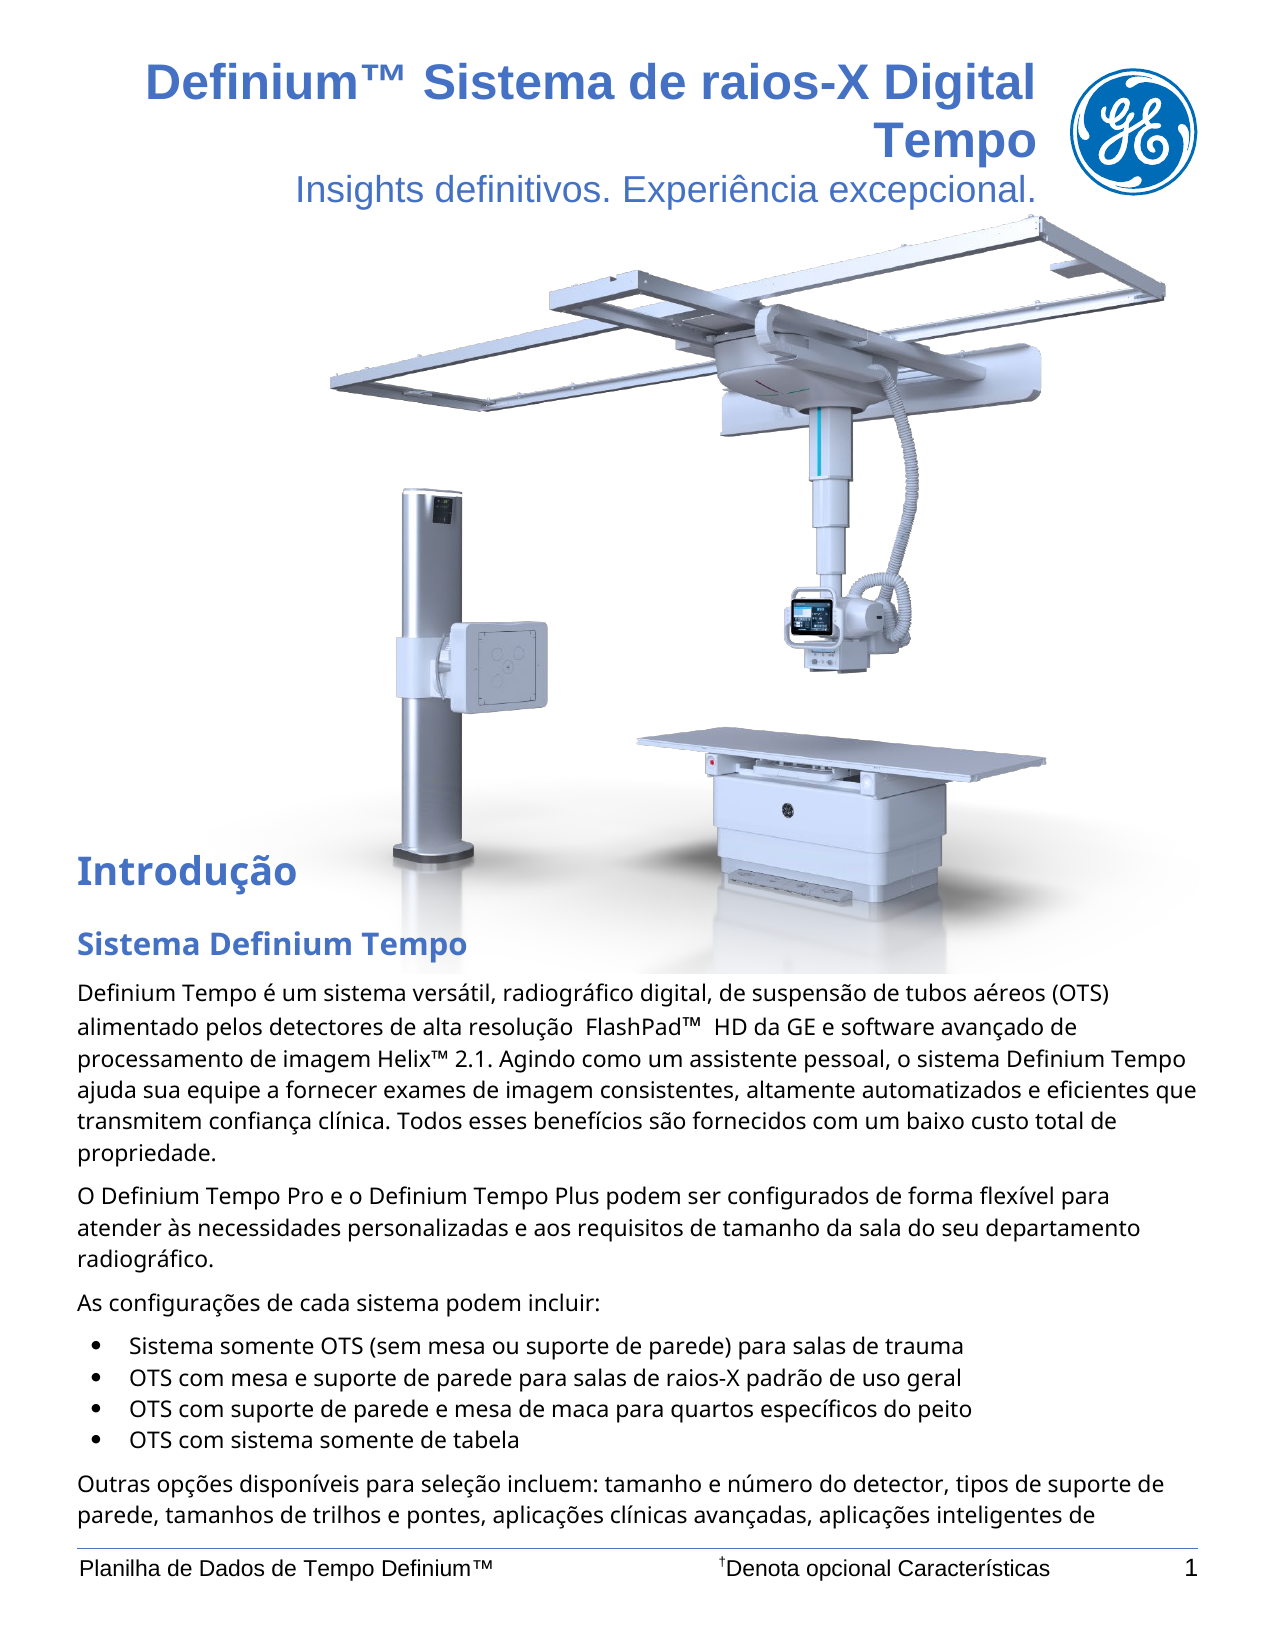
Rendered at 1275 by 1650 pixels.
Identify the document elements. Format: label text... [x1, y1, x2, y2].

text OTS com suporte de parede e mesa de maca para quartos específicos do peito [92, 1393, 1198, 1424]
subtitle Sistema Definium Tempo [77, 922, 1198, 965]
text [77, 1468, 1198, 1530]
text Definium Tempo é um sistema versátil, radiográfico digital, de suspensão de tubos aéreos (OTS) alimentado pelos detectores de alta resolução FlashPad™ HD da GE e software avançado de processamento de imagem Helix™ 2.1. Agindo como um assistente pessoal, o sistema Definium Tempo ajuda sua equipe a fornecer exames de imagem consistentes, altamente automatizados e eficientes que transmitem confiança clínica. Todos esses benefícios são fornecidos com um baixo custo total de propriedade. [77, 977, 1198, 1168]
picture [203, 212, 1260, 974]
text OTS com sistema somente de tabela [92, 1424, 1198, 1455]
text O Definium Tempo Pro e o Definium Tempo Plus podem ser configurados de forma flexível para atender às necessidades personalizadas e aos requisitos de tamanho da sala do seu departamento radiográfico. [77, 1180, 1198, 1274]
text Sistema somente OTS (sem mesa ou suporte de parede) para salas de trauma [92, 1330, 1198, 1361]
text As configurações de cada sistema podem incluir: [77, 1286, 1198, 1318]
subtitle Introdução [77, 843, 1198, 897]
text OTS com mesa e suporte de parede para salas de raios-X padrão de uso geral [92, 1361, 1198, 1393]
